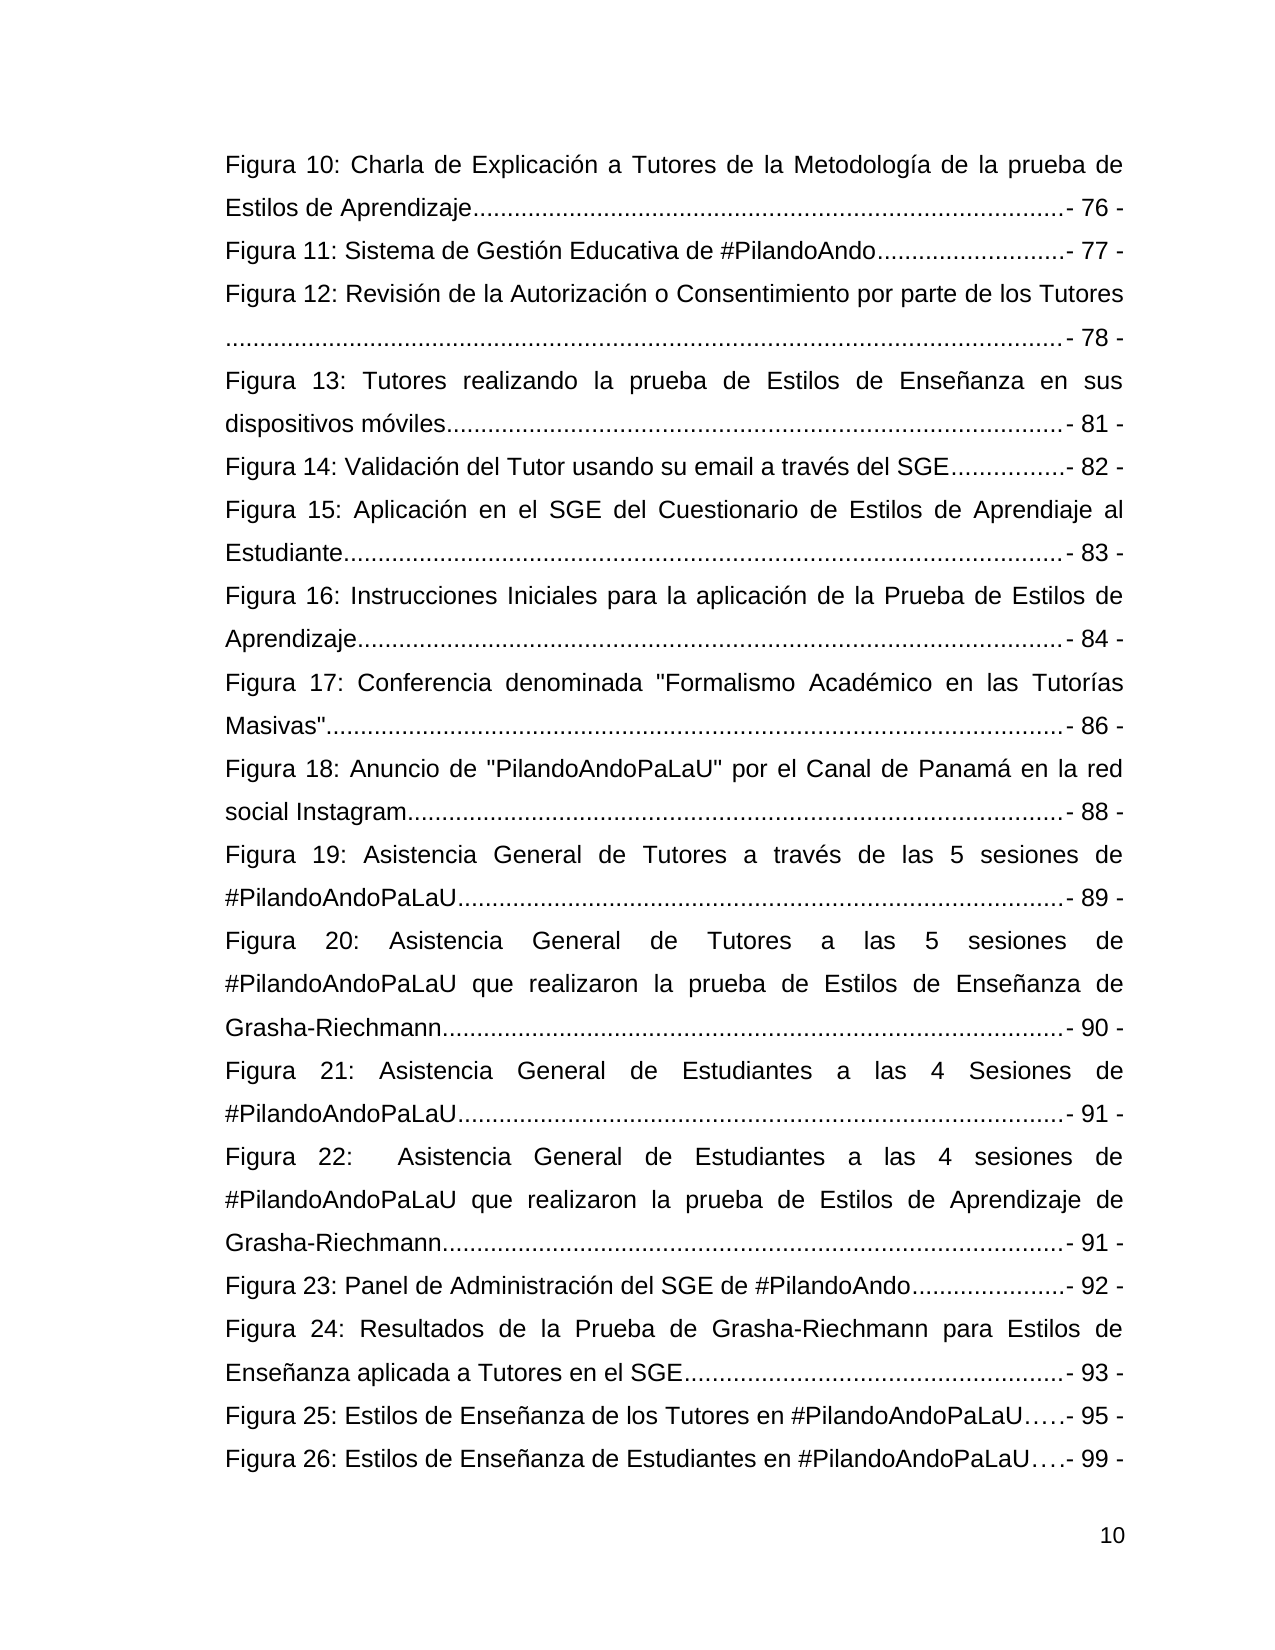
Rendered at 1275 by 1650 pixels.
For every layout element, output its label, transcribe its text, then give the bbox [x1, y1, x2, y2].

text Figura 18: Anuncio de "PilandoAndoPaLaU" por el Canal de Panamá en la red social Instagram - 88 - [225, 754, 1125, 826]
text Figura 14: Validación del Tutor usando su email a través del SGE - 82 - [225, 452, 1125, 481]
text Figura 24: Resultados de la Prueba de Grasha-Riechmann para Estilos de Enseñanza aplicada a Tutores en el SGE - 93 - [225, 1314, 1125, 1386]
text Figura 23: Panel de Administración del SGE de #PilandoAndo - 92 - [225, 1271, 1125, 1300]
text Figura 16: Instrucciones Iniciales para la aplicación de la Prueba de Estilos de Aprendizaje - 84 - [225, 581, 1125, 653]
text Figura 17: Conferencia denominada "Formalismo Académico en las Tutorías Masivas" - 86 - [225, 667, 1125, 739]
text Figura 26: Estilos de Enseñanza de Estudiantes en #PilandoAndoPaLaU - 99 - [225, 1444, 1125, 1472]
text Figura 12: Revisión de la Autorización o Consentimiento por parte de los Tutores - 78 - [225, 279, 1125, 351]
text Figura 19: Asistencia General de Tutores a través de las 5 sesiones de #PilandoAndoPaLaU - 89 - [225, 840, 1125, 912]
text Figura 25: Estilos de Enseñanza de los Tutores en #PilandoAndoPaLaU - 95 - [225, 1401, 1125, 1429]
text Figura 20: Asistencia General de Tutores a las 5 sesiones de #PilandoAndoPaLaU que realizaron la prueba de Estilos de Enseñanza de Grasha-Riechmann - 90 - [225, 926, 1125, 1041]
text Figura 21: Asistencia General de Estudiantes a las 4 Sesiones de #PilandoAndoPaLaU - 91 - [225, 1056, 1125, 1127]
text Figura 10: Charla de Explicación a Tutores de la Metodología de la prueba de Estilos de Aprendizaje - 76 - [225, 150, 1125, 222]
text Figura 22: Asistencia General de Estudiantes a las 4 sesiones de #PilandoAndoPaLaU que realizaron la prueba de Estilos de Aprendizaje de Grasha-Riechmann - 91 - [225, 1142, 1125, 1257]
text Figura 13: Tutores realizando la prueba de Estilos de Enseñanza en sus dispositivos móviles - 81 - [225, 366, 1125, 437]
text Figura 11: Sistema de Gestión Educativa de #PilandoAndo - 77 - [225, 236, 1125, 265]
text Figura 15: Aplicación en el SGE del Cuestionario de Estilos de Aprendiaje al Estudiante - 83 - [225, 495, 1125, 567]
